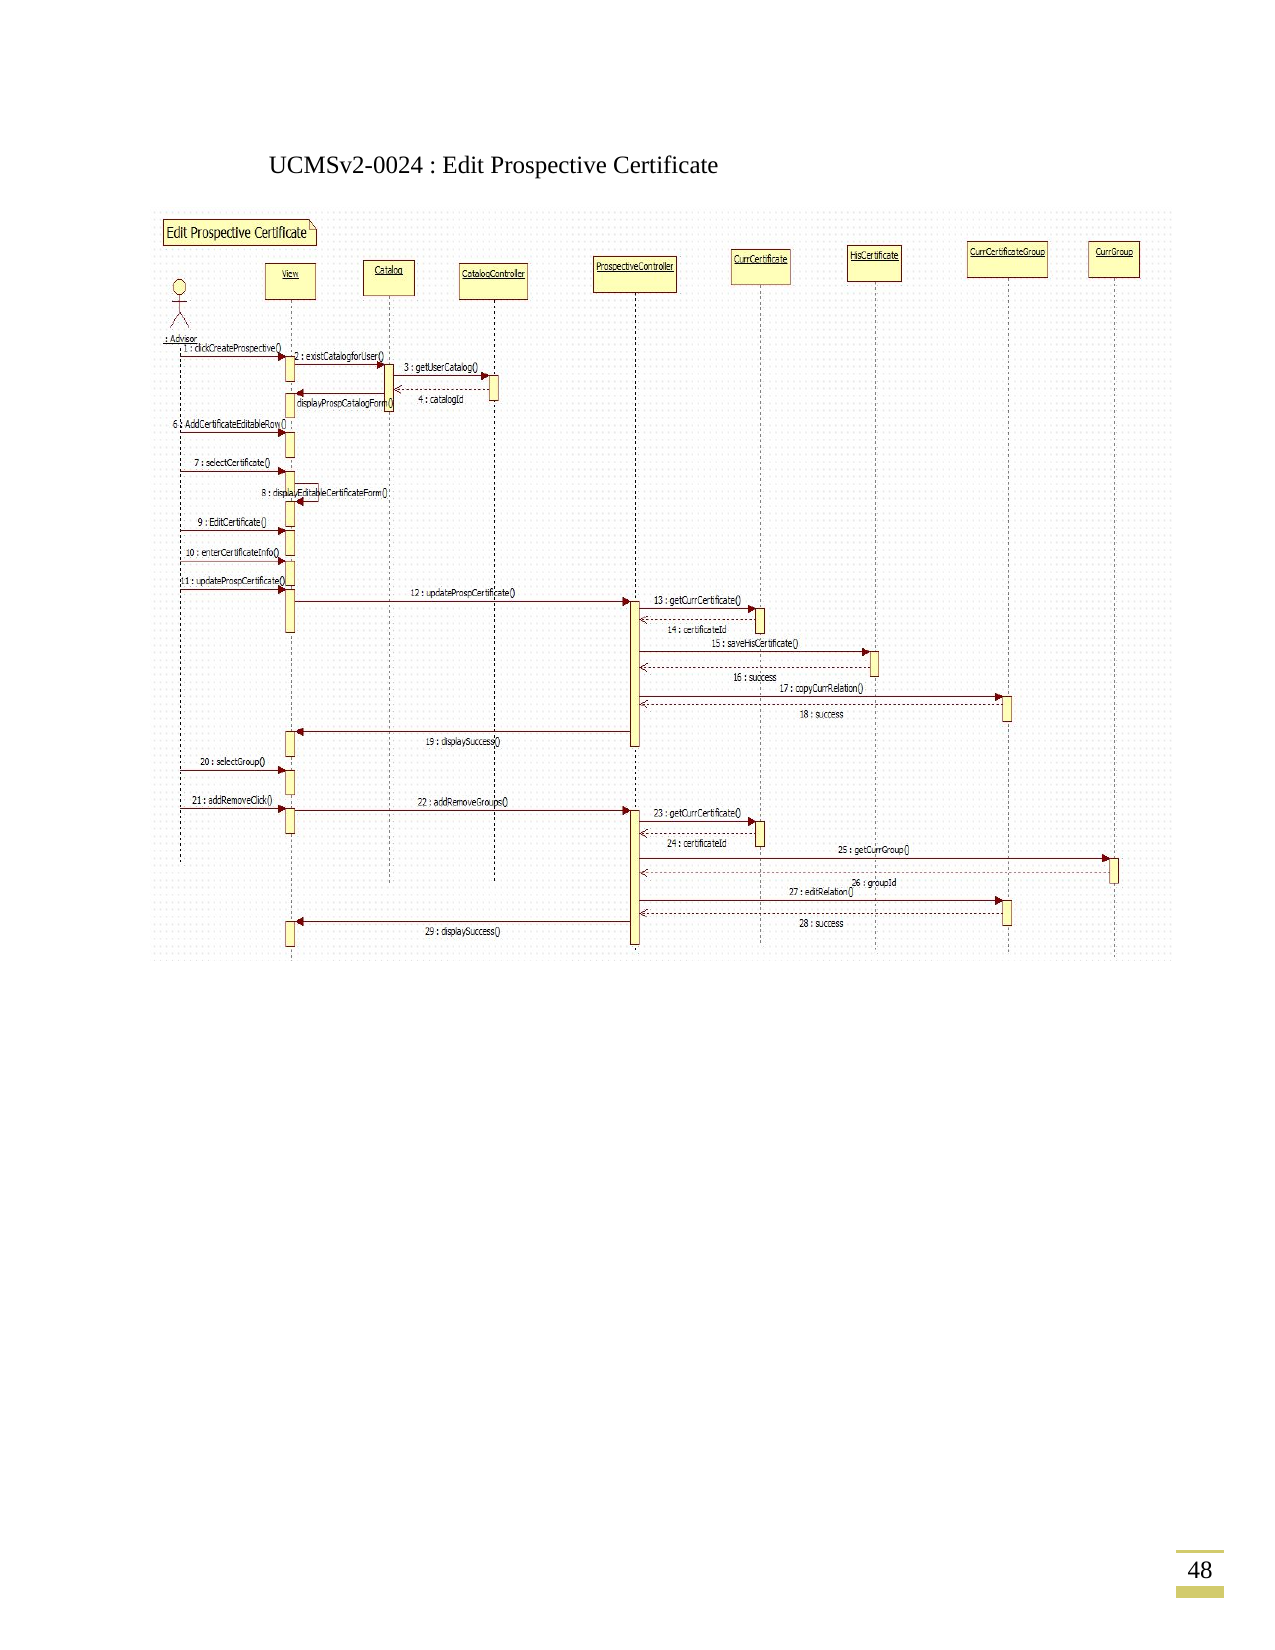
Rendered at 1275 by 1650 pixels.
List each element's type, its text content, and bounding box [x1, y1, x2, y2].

text UCMSv2-0024 : Edit Prospective Certificate [269, 150, 1125, 179]
picture [150, 207, 1174, 961]
